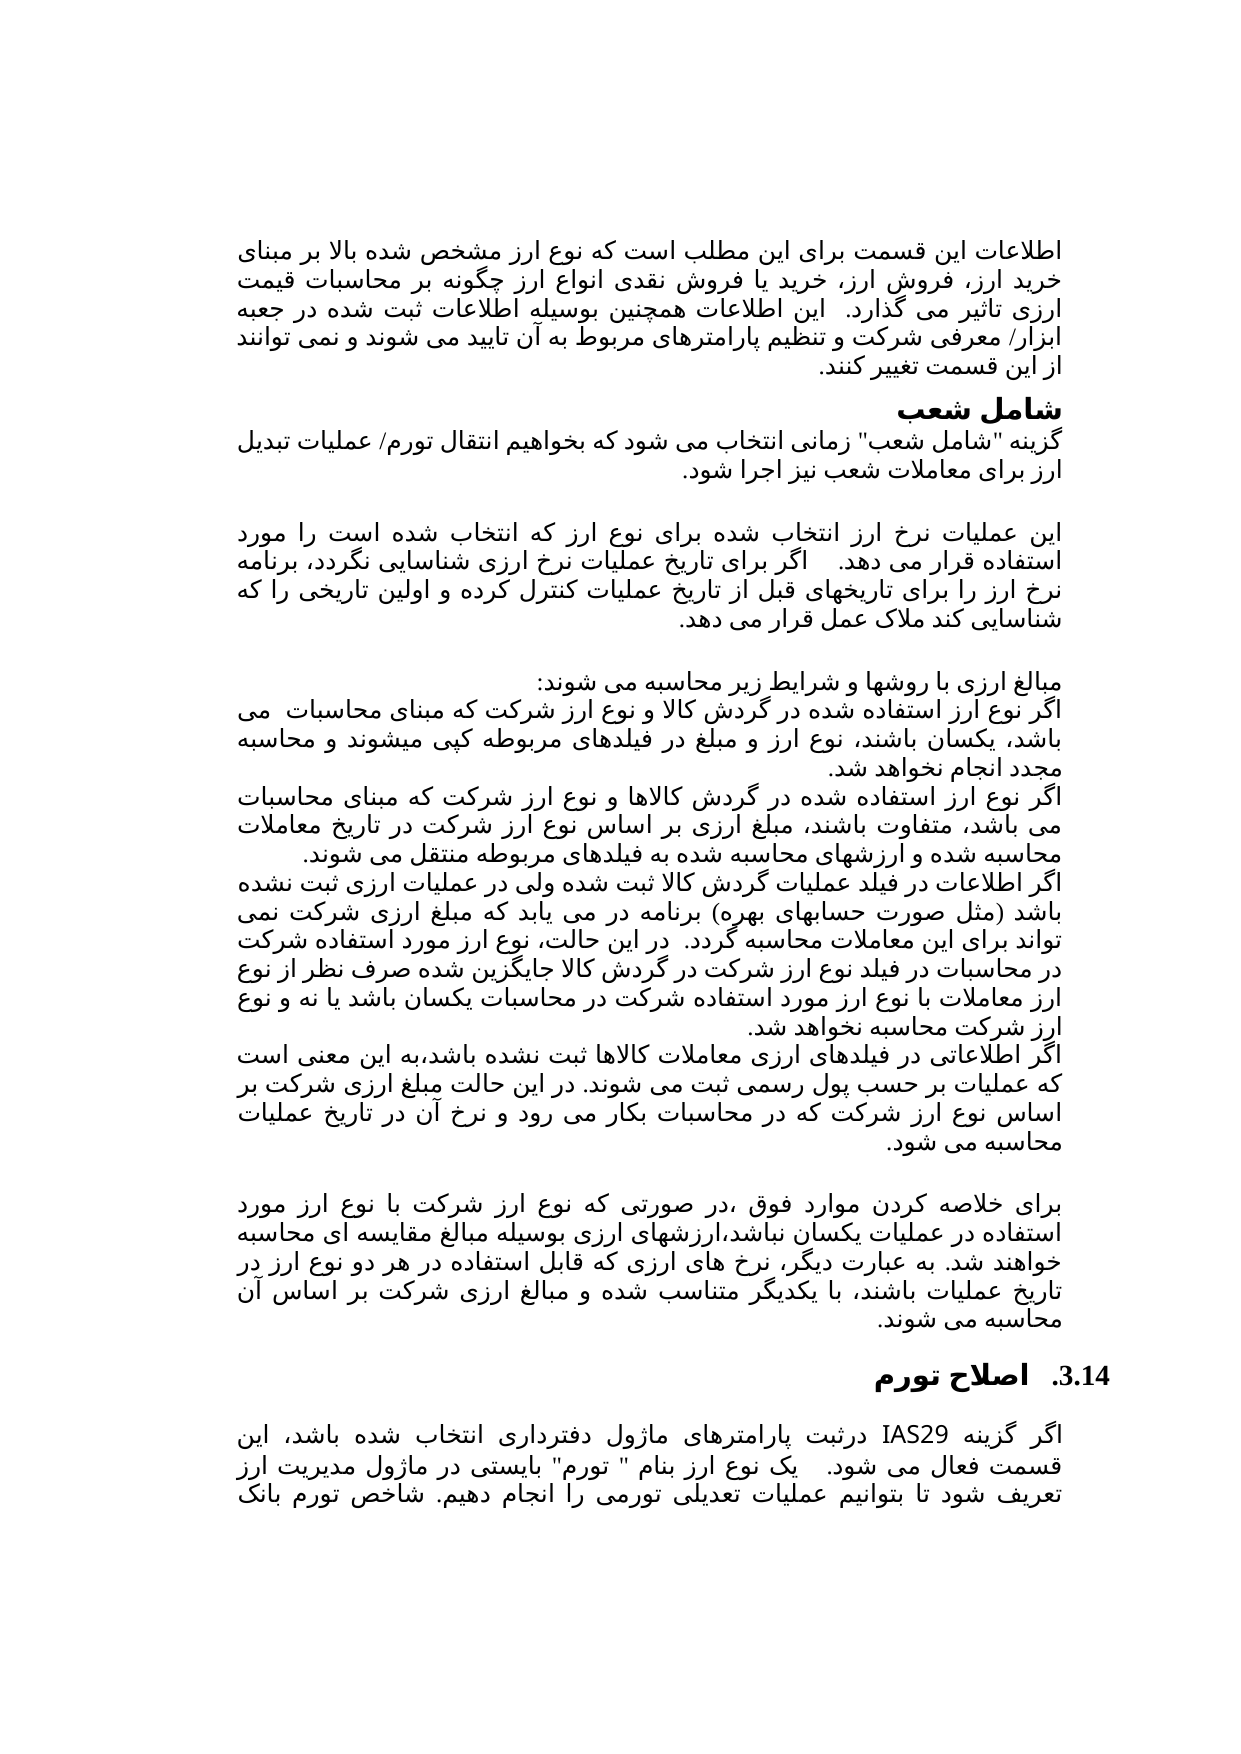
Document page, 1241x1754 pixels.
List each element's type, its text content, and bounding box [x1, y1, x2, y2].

text گزینه "شامل شعب" زمانی انتخاب می شود که بخواهیم انتقال تورم/ عملیات تبدیل ارز برای معاملات شعب نیز اجرا شود. [236, 426, 1063, 483]
text اگر اطلاعات در فیلد عملیات گردش کالا ثبت شده ولی در عملیات ارزی ثبت نشده باشد (مثل صورت حسابهای بهره) برنامه در می یابد که مبلغ ارزی شرکت نمی تواند برای این معاملات محاسبه گردد. در این حالت، نوع ارز مورد استفاده شرکت در محاسبات در فیلد نوع ارز شرکت در گردش کالا جایگزین شده صرف نظر از نوع ارز معاملات با نوع ارز مورد استفاده شرکت در محاسبات یکسان باشد یا نه و نوع ارز شرکت محاسبه نخواهد شد. [236, 868, 1063, 1040]
text اگر نوع ارز استفاده شده در گردش کالاها و نوع ارز شرکت که مبنای محاسبات می باشد، متفاوت باشند، مبلغ ارزی بر اساس نوع ارز شرکت در تاریخ معاملات محاسبه شده و ارزشهای محاسبه شده به فیلدهای مربوطه منتقل می شوند. [236, 782, 1063, 868]
text این عملیات نرخ ارز انتخاب شده برای نوع ارز که انتخاب شده است را مورد استفاده قرار می دهد. اگر برای تاریخ عملیات نرخ ارزی شناسایی نگردد، برنامه نرخ ارز را برای تاریخهای قبل از تاریخ عملیات کنترل کرده و اولین تاریخی را که شناسایی کند ملاک عمل قرار می دهد. [236, 518, 1063, 633]
text اطلاعات این قسمت برای این مطلب است که نوع ارز مشخص شده بالا بر مبنای خرید ارز، فروش ارز، خرید یا فروش نقدی انواع ارز چگونه بر محاسبات قیمت ارزی تاثیر می گذارد. این اطلاعات همچنین بوسیله اطلاعات ثبت شده در جعبه ابزار/ معرفی شرکت و تنظیم پارامترهای مربوط به آن تایید می شوند و نمی توانند از این قسمت تغییر کنند. [236, 236, 1063, 380]
subtitle شامل شعب [236, 392, 1063, 426]
text اگر نوع ارز استفاده شده در گردش کالا و نوع ارز شرکت که مبنای محاسبات می باشد، یکسان باشند، نوع ارز و مبلغ در فیلدهای مربوطه کپی میشوند و محاسبه مجدد انجام نخواهد شد. [236, 695, 1063, 782]
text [236, 1417, 1063, 1508]
text مبالغ ارزی با روشها و شرایط زیر محاسبه می شوند: [236, 667, 1063, 695]
text اگر اطلاعاتی در فیلدهای ارزی معاملات کالاها ثبت نشده باشد،به این معنی است که عملیات بر حسب پول رسمی ثبت می شوند. در این حالت مبلغ ارزی شرکت بر اساس نوع ارز شرکت که در محاسبات بکار می رود و نرخ آن در تاریخ عملیات محاسبه می شود. [236, 1040, 1063, 1155]
subtitle اصلاح تورم [236, 1358, 1044, 1392]
text برای خلاصه کردن موارد فوق ،در صورتی که نوع ارز شرکت با نوع ارز مورد استفاده در عملیات یکسان نباشد،ارزشهای ارزی بوسیله مبالغ مقایسه ای محاسبه خواهند شد. به عبارت دیگر، نرخ های ارزی که قابل استفاده در هر دو نوع ارز در تاریخ عملیات باشند، با یکدیگر متناسب شده و مبالغ ارزی شرکت بر اساس آن محاسبه می شوند. [236, 1189, 1063, 1333]
